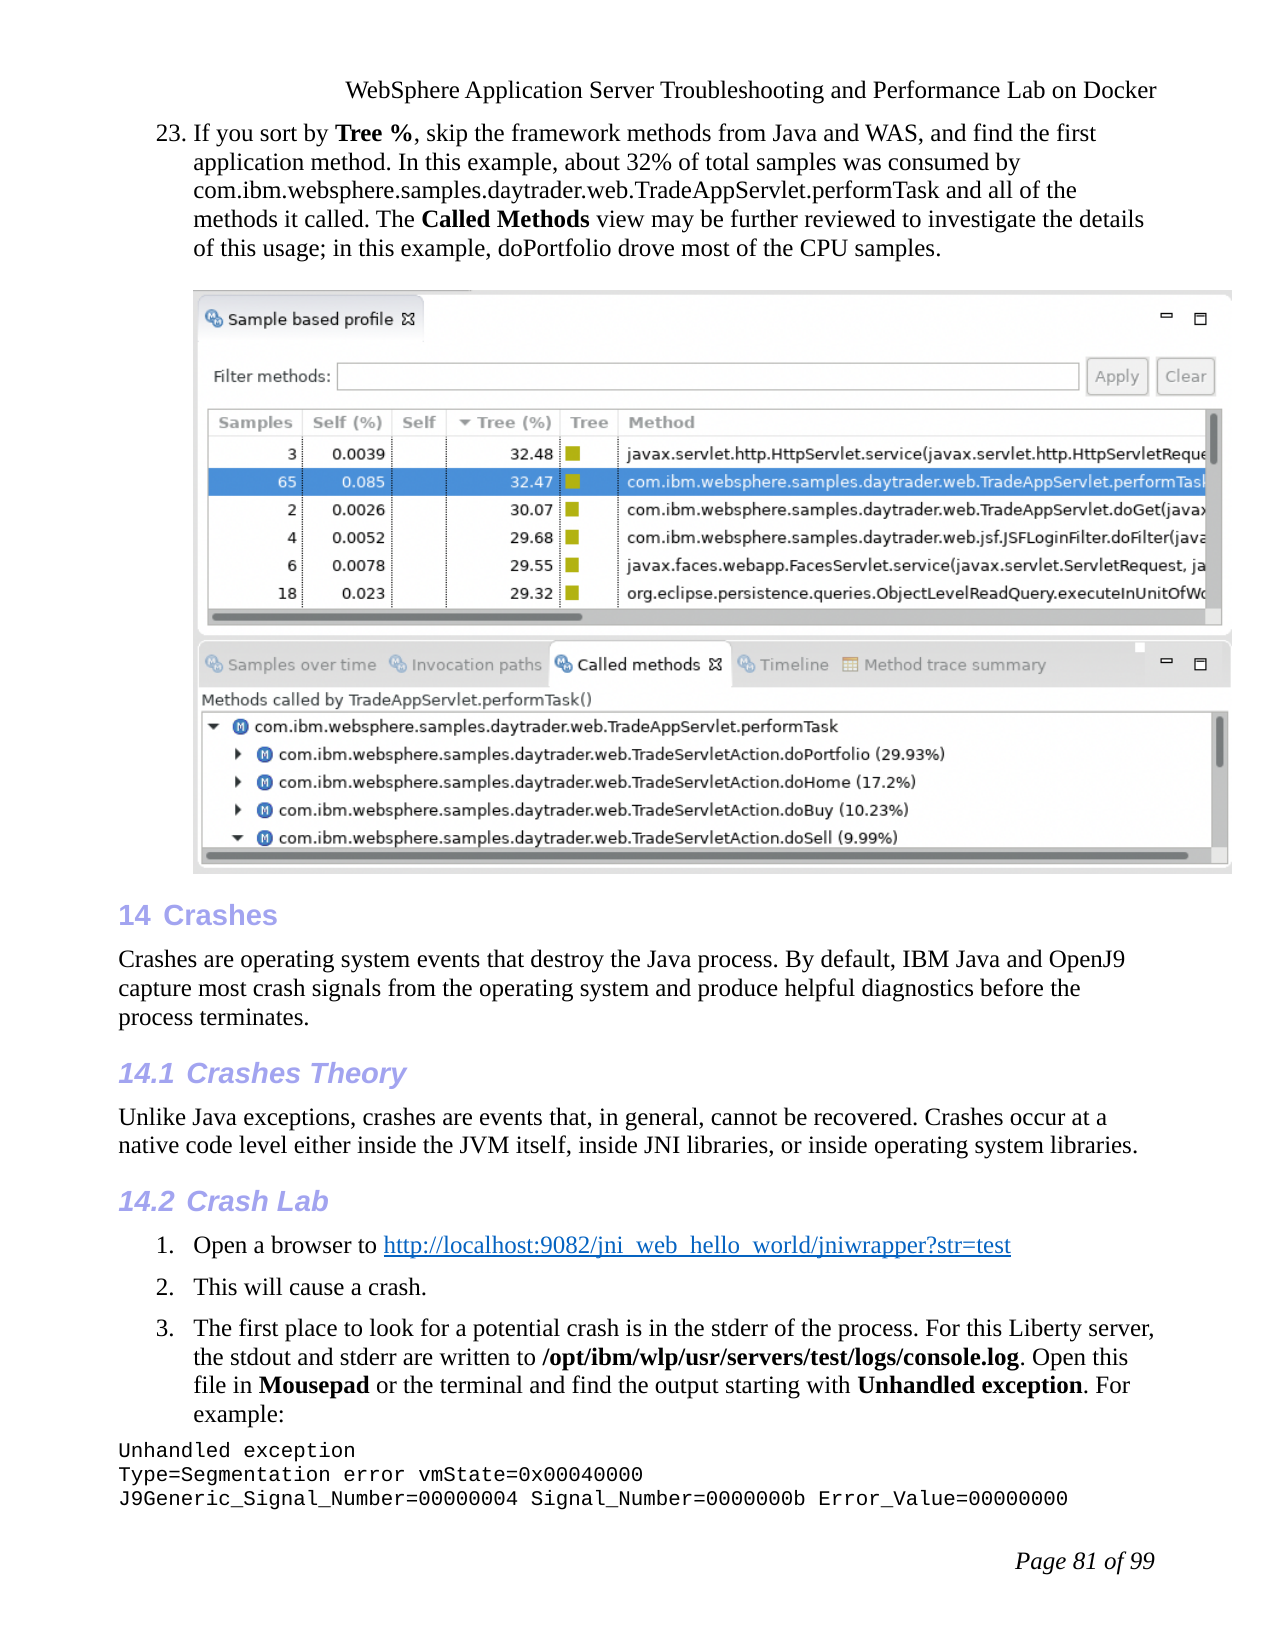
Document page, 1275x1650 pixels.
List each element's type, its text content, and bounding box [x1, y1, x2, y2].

text Unlike Java exceptions, crashes are events that, in general, cannot be recovered. Crashes occur at a native code level either inside the JVM itself, inside JNI libraries, or inside operating system libraries. [118, 1102, 1157, 1159]
list This will cause a crash. [156, 1272, 1157, 1300]
subtitle Crash Lab [118, 1184, 1157, 1218]
subtitle Crashes [118, 898, 1157, 932]
subtitle Crashes Theory [118, 1056, 1157, 1089]
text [118, 1488, 1157, 1511]
text Type=Segmentation error vmState=0x00040000 [118, 1464, 1157, 1488]
list Open a browser to http://localhost:9082/jni_web_hello_world/jniwrapper?str=test [156, 1230, 1157, 1259]
text Crashes are operating system events that destroy the Java process. By default, IBM Java and OpenJ9 capture most crash signals from the operating system and produce helpful diagnostics before the process terminates. [118, 944, 1157, 1031]
text Unhandled exception [118, 1440, 1157, 1464]
list The first place to look for a potential crash is in the stderr of the process. For this Liberty server, the stdout and stderr are written to /opt/ibm/wlp/usr/servers/test/logs/console.log. Open this file in Mousepad or the terminal and find the output starting with Unhandled exception. For example: [156, 1313, 1157, 1428]
picture [193, 290, 1232, 874]
